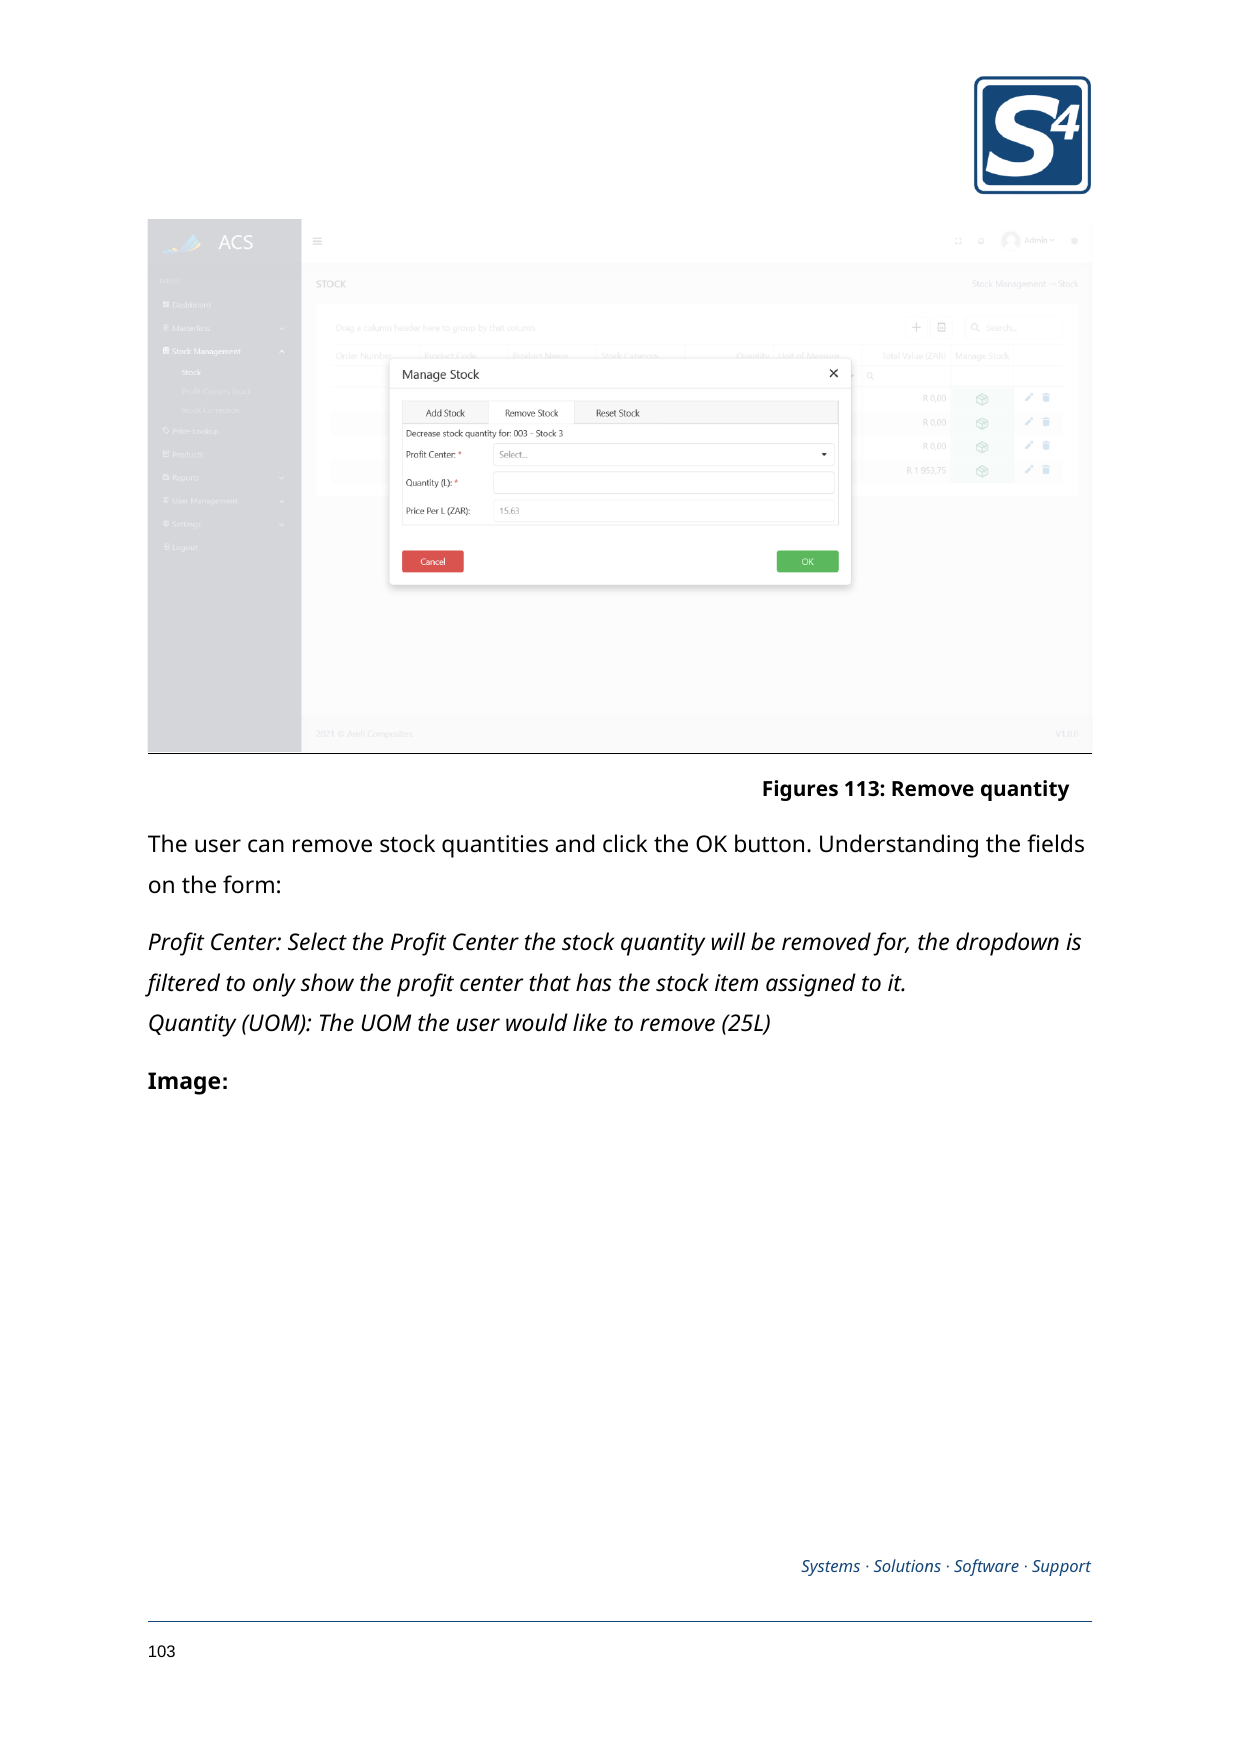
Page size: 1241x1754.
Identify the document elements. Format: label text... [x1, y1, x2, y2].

list Profit Center: Select the Profit Center the stock quantity will be removed for, the dropdown is filtered to only show the profit center that has the stock item assigned to it. [148, 926, 1092, 998]
text Figures 113: Remove quantity [679, 774, 1092, 803]
picture [972, 75, 1093, 196]
picture [147, 219, 1093, 752]
list Quantity (UOM): The UOM the user would like to remove (25L) [148, 1007, 1092, 1038]
text Image: [148, 1064, 1092, 1096]
text The user can remove stock quantities and click the OK button. Understanding the fields on the form: [148, 828, 1092, 900]
